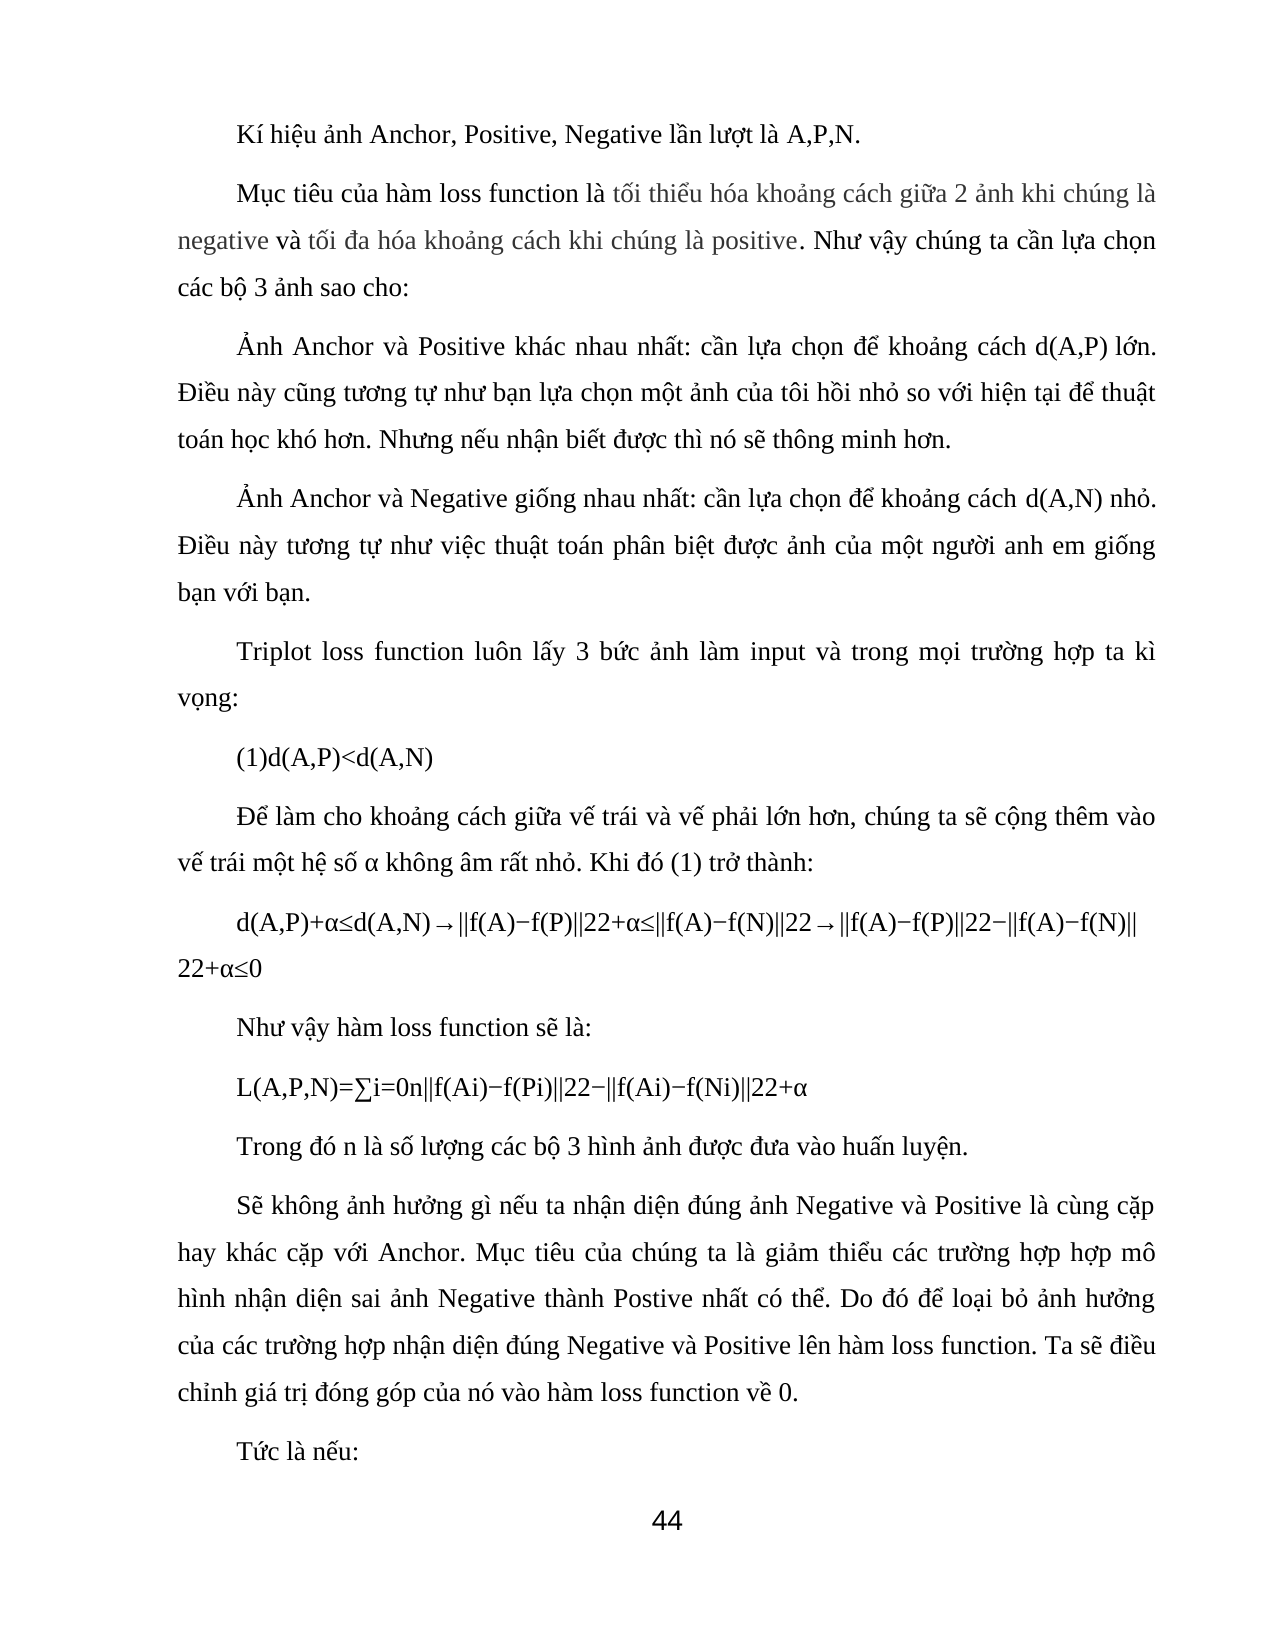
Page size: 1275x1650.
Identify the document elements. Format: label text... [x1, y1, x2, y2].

text Mục tiêu của hàm loss function là tối thiểu hóa khoảng cách giữa 2 ảnh khi chúng là negative và tối đa hóa khoảng cách khi chúng là positive. Như vậy chúng ta cần lựa chọn các bộ 3 ảnh sao cho: [177, 177, 1157, 302]
text (1)d(A,P)<d(A,N) [177, 741, 1157, 772]
text d(A,P)+α≤d(A,N)→||f(A)−f(P)||22+α≤||f(A)−f(N)||22→||f(A)−f(P)||22−||f(A)−f(N)||22+α≤0 [177, 906, 1157, 983]
text Trong đó n là số lượng các bộ 3 hình ảnh được đưa vào huấn luyện. [177, 1130, 1157, 1161]
text Triplot loss function luôn lấy 3 bức ảnh làm input và trong mọi trường hợp ta kì vọng: [177, 635, 1157, 713]
text Như vậy hàm loss function sẽ là: [177, 1011, 1157, 1043]
text L(A,P,N)=∑i=0n||f(Ai)−f(Pi)||22−||f(Ai)−f(Ni)||22+α [177, 1071, 1157, 1102]
text Ảnh Anchor và Positive khác nhau nhất: cần lựa chọn để khoảng cách d(A,P) lớn. Điều này cũng tương tự như bạn lựa chọn một ảnh của tôi hồi nhỏ so với hiện tại để thuật toán học khó hơn. Nhưng nếu nhận biết được thì nó sẽ thông minh hơn. [177, 330, 1157, 454]
text Sẽ không ảnh hưởng gì nếu ta nhận diện đúng ảnh Negative và Positive là cùng cặp hay khác cặp với Anchor. Mục tiêu của chúng ta là giảm thiểu các trường hợp hợp mô hình nhận diện sai ảnh Negative thành Postive nhất có thể. Do đó để loại bỏ ảnh hưởng của các trường hợp nhận diện đúng Negative và Positive lên hàm loss function. Ta sẽ điều chỉnh giá trị đóng góp của nó vào hàm loss function về 0. [177, 1189, 1157, 1407]
text Để làm cho khoảng cách giữa vế trái và vế phải lớn hơn, chúng ta sẽ cộng thêm vào vế trái một hệ số α không âm rất nhỏ. Khi đó (1) trở thành: [177, 800, 1157, 878]
text Kí hiệu ảnh Anchor, Positive, Negative lần lượt là A,P,N. [177, 118, 1157, 149]
text Tức là nếu: [177, 1435, 1157, 1466]
text Ảnh Anchor và Negative giống nhau nhất: cần lựa chọn để khoảng cách d(A,N) nhỏ. Điều này tương tự như việc thuật toán phân biệt được ảnh của một người anh em giống bạn với bạn. [177, 482, 1157, 607]
